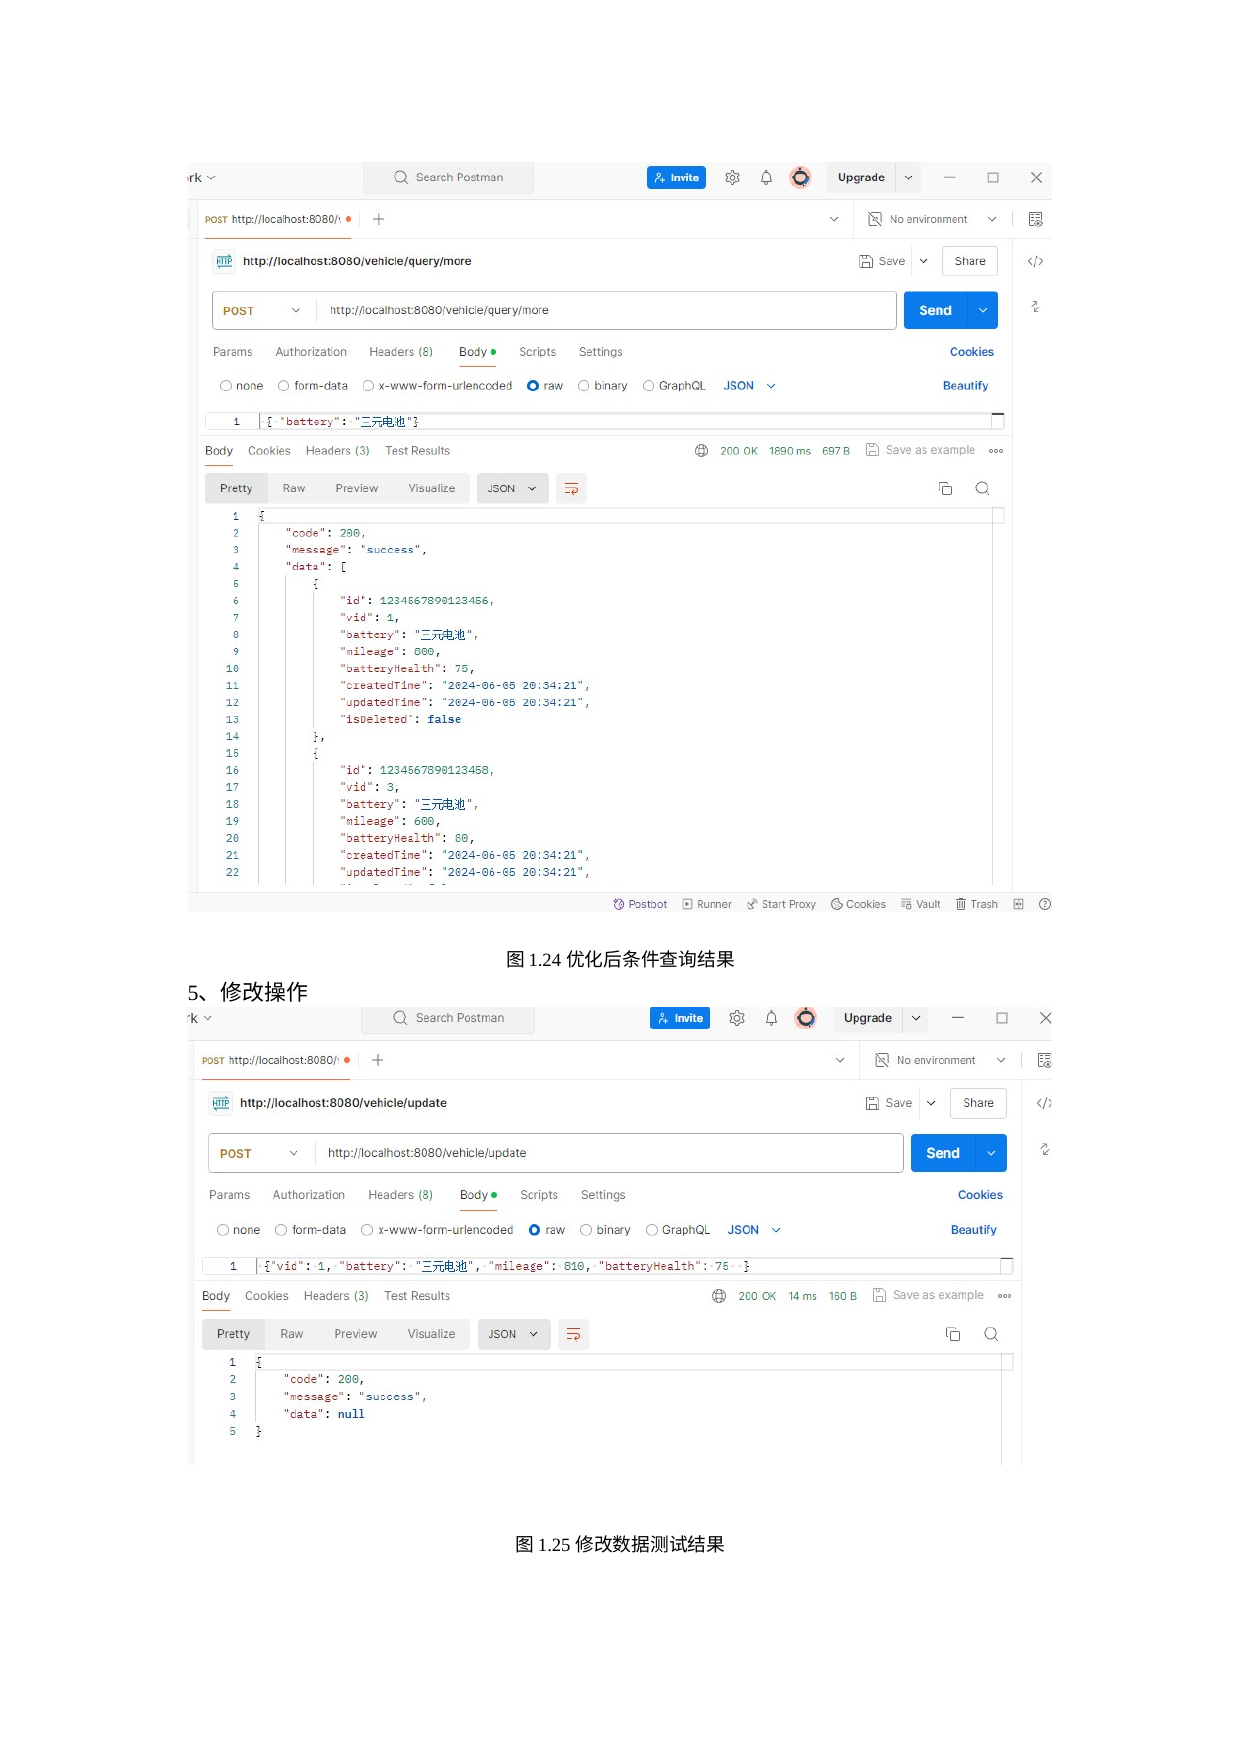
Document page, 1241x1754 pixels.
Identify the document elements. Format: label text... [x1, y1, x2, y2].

picture [187, 1007, 1052, 1465]
list 图1.25 修改数据测试结果 [187, 1527, 1053, 1559]
picture [187, 162, 1052, 912]
list 图1.24 优化后条件查询结果 [187, 942, 1053, 974]
list 5、修改操作 [187, 974, 1053, 1007]
